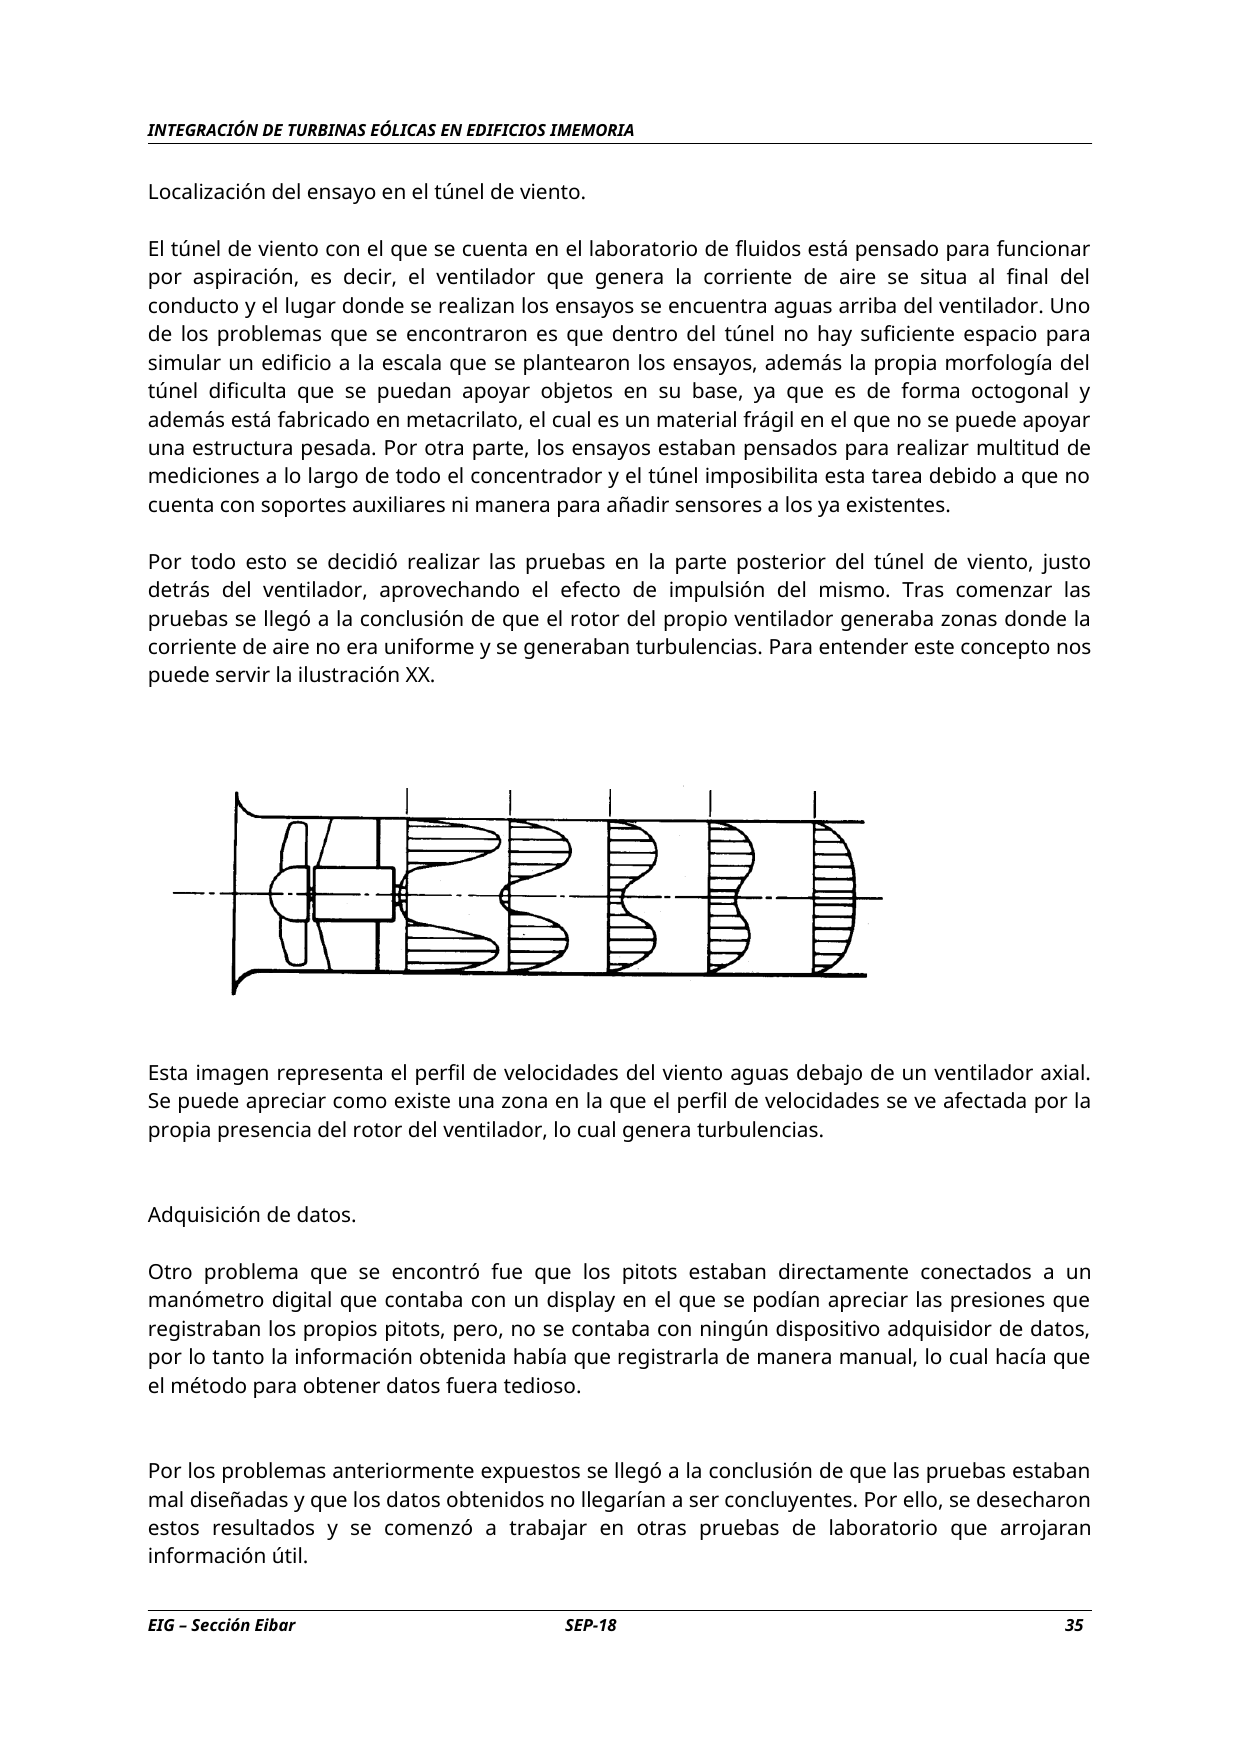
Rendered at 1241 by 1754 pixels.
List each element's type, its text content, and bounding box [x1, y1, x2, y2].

picture [147, 758, 903, 999]
text El túnel de viento con el que se cuenta en el laboratorio de fluidos está pensado para funcionar por aspiración, es decir, el ventilador que genera la corriente de aire se situa al final del conducto y el lugar donde se realizan los ensayos se encuentra aguas arriba del ventilador. Uno de los problemas que se encontraron es que dentro del túnel no hay suficiente espacio para simular un edificio a la escala que se plantearon los ensayos, además la propia morfología del túnel dificulta que se puedan apoyar objetos en su base, ya que es de forma octogonal y además está fabricado en metacrilato, el cual es un material frágil en el que no se puede apoyar una estructura pesada. Por otra parte, los ensayos estaban pensados para realizar multitud de mediciones a lo largo de todo el concentrador y el túnel imposibilita esta tarea debido a que no cuenta con soportes auxiliares ni manera para añadir sensores a los ya existentes. [148, 234, 1092, 518]
text Adquisición de datos. [148, 1200, 1092, 1229]
text Por los problemas anteriormente expuestos se llegó a la conclusión de que las pruebas estaban mal diseñadas y que los datos obtenidos no llegarían a ser concluyentes. Por ello, se desecharon estos resultados y se comenzó a trabajar en otras pruebas de laboratorio que arrojaran información útil. [148, 1456, 1092, 1570]
text Localización del ensayo en el túnel de viento. [148, 177, 1092, 206]
text Esta imagen representa el perfil de velocidades del viento aguas debajo de un ventilador axial. Se puede apreciar como existe una zona en la que el perfil de velocidades se ve afectada por la propia presencia del rotor del ventilador, lo cual genera turbulencias. [148, 1058, 1092, 1143]
text Otro problema que se encontró fue que los pitots estaban directamente conectados a un manómetro digital que contaba con un display en el que se podían apreciar las presiones que registraban los propios pitots, pero, no se contaba con ningún dispositivo adquisidor de datos, por lo tanto la información obtenida había que registrarla de manera manual, lo cual hacía que el método para obtener datos fuera tedioso. [148, 1257, 1092, 1399]
text Por todo esto se decidió realizar las pruebas en la parte posterior del túnel de viento, justo detrás del ventilador, aprovechando el efecto de impulsión del mismo. Tras comenzar las pruebas se llegó a la conclusión de que el rotor del propio ventilador generaba zonas donde la corriente de aire no era uniforme y se generaban turbulencias. Para entender este concepto nos puede servir la ilustración XX. [148, 547, 1092, 689]
